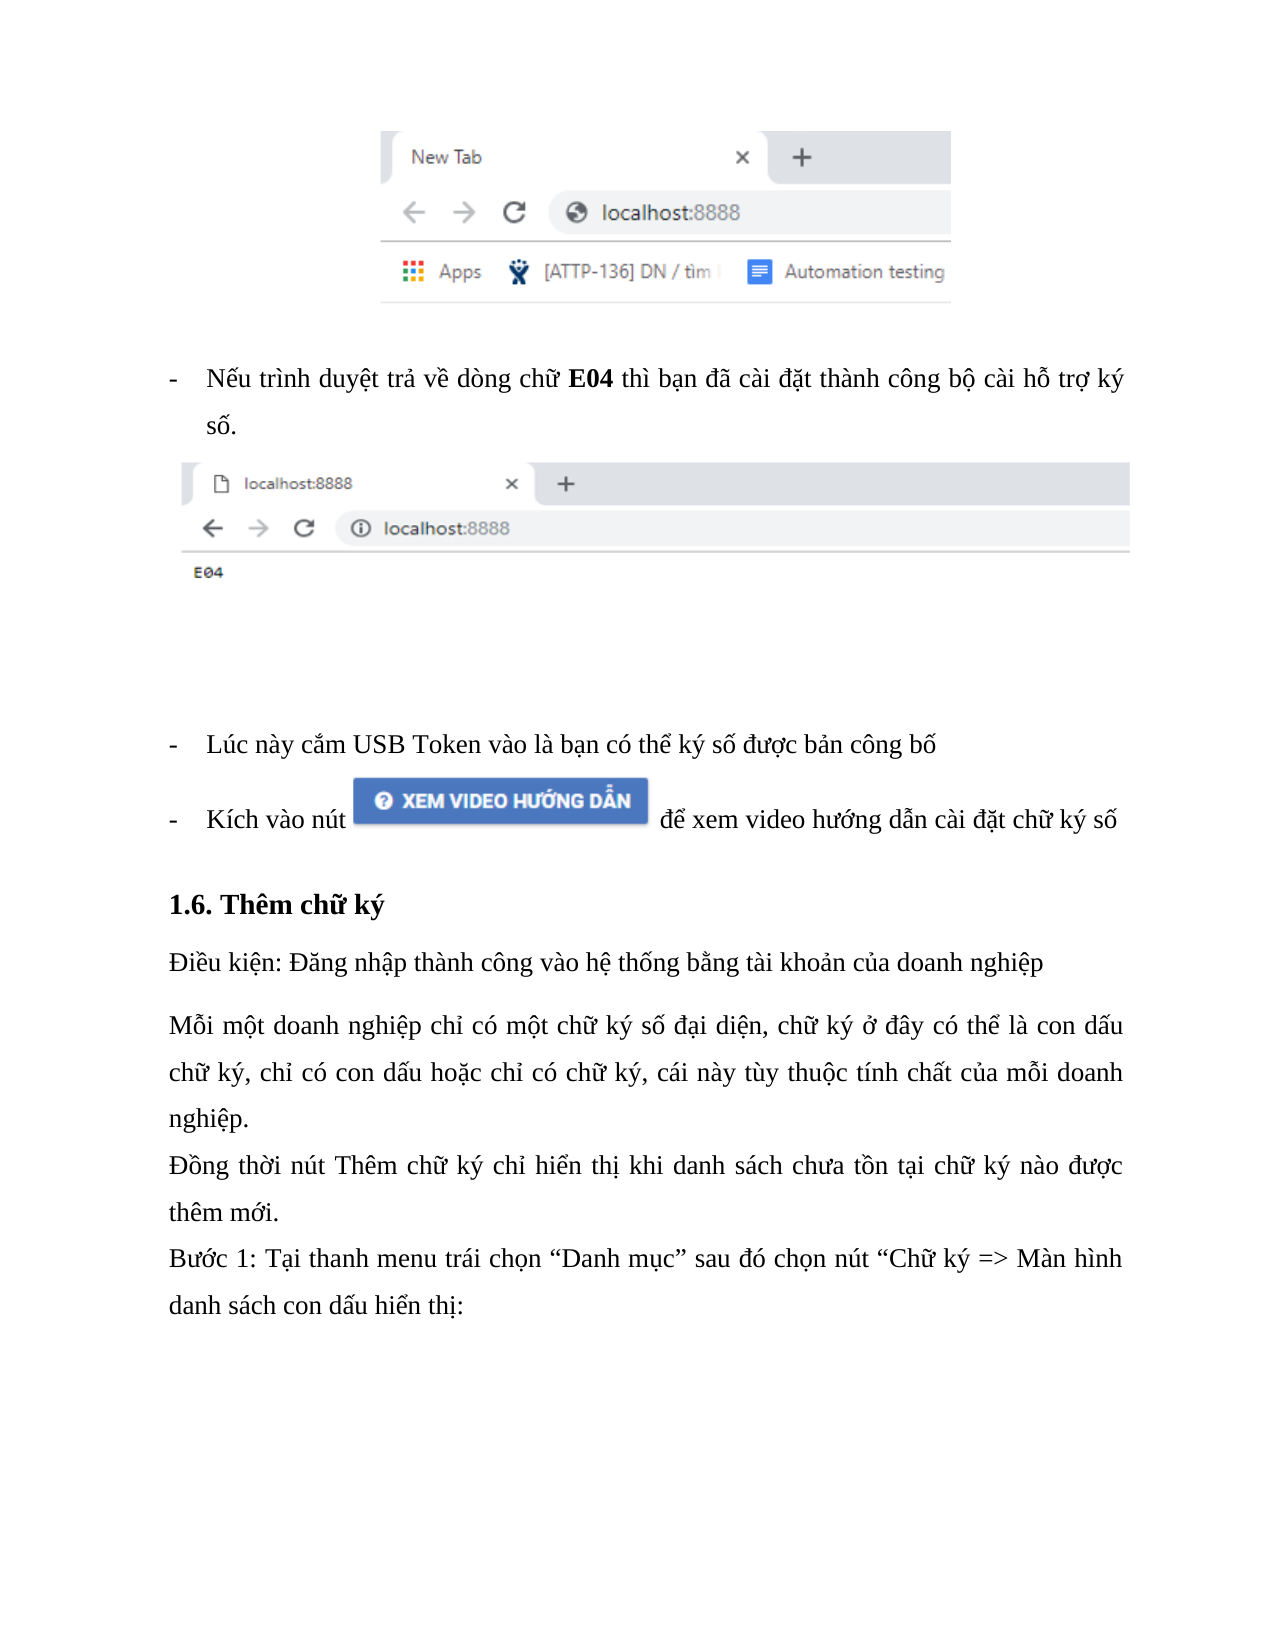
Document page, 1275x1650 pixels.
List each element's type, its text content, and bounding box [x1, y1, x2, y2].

list Lúc này cắm USB Token vào là bạn có thể ký số được bản công bố [169, 728, 1125, 760]
text Điều kiện: Đăng nhập thành công vào hệ thống bằng tài khoản của doanh nghiệp [169, 946, 1125, 977]
picture [352, 775, 653, 829]
subtitle 1.6. Thêm chữ ký [169, 887, 1125, 921]
text Bước 1: Tại thanh menu trái chọn “Danh mục” sau đó chọn nút “Chữ ký => Màn hình danh sách con dấu hiển thị: [169, 1242, 1125, 1320]
picture [178, 455, 1135, 715]
picture [380, 131, 951, 363]
list Nếu trình duyệt trả về dòng chữ E04 thì bạn đã cài đặt thành công bộ cài hỗ trợ ký số. [169, 362, 1125, 440]
text Mỗi một doanh nghiệp chỉ có một chữ ký số đại diện, chữ ký ở đây có thể là con dấu chữ ký, chỉ có con dấu hoặc chỉ có chữ ký, cái này tùy thuộc tính chất của mỗi doanh nghiệp. [169, 1009, 1125, 1134]
text Đồng thời nút Thêm chữ ký chỉ hiển thị khi danh sách chưa tồn tại chữ ký nào được thêm mới. [169, 1149, 1125, 1227]
